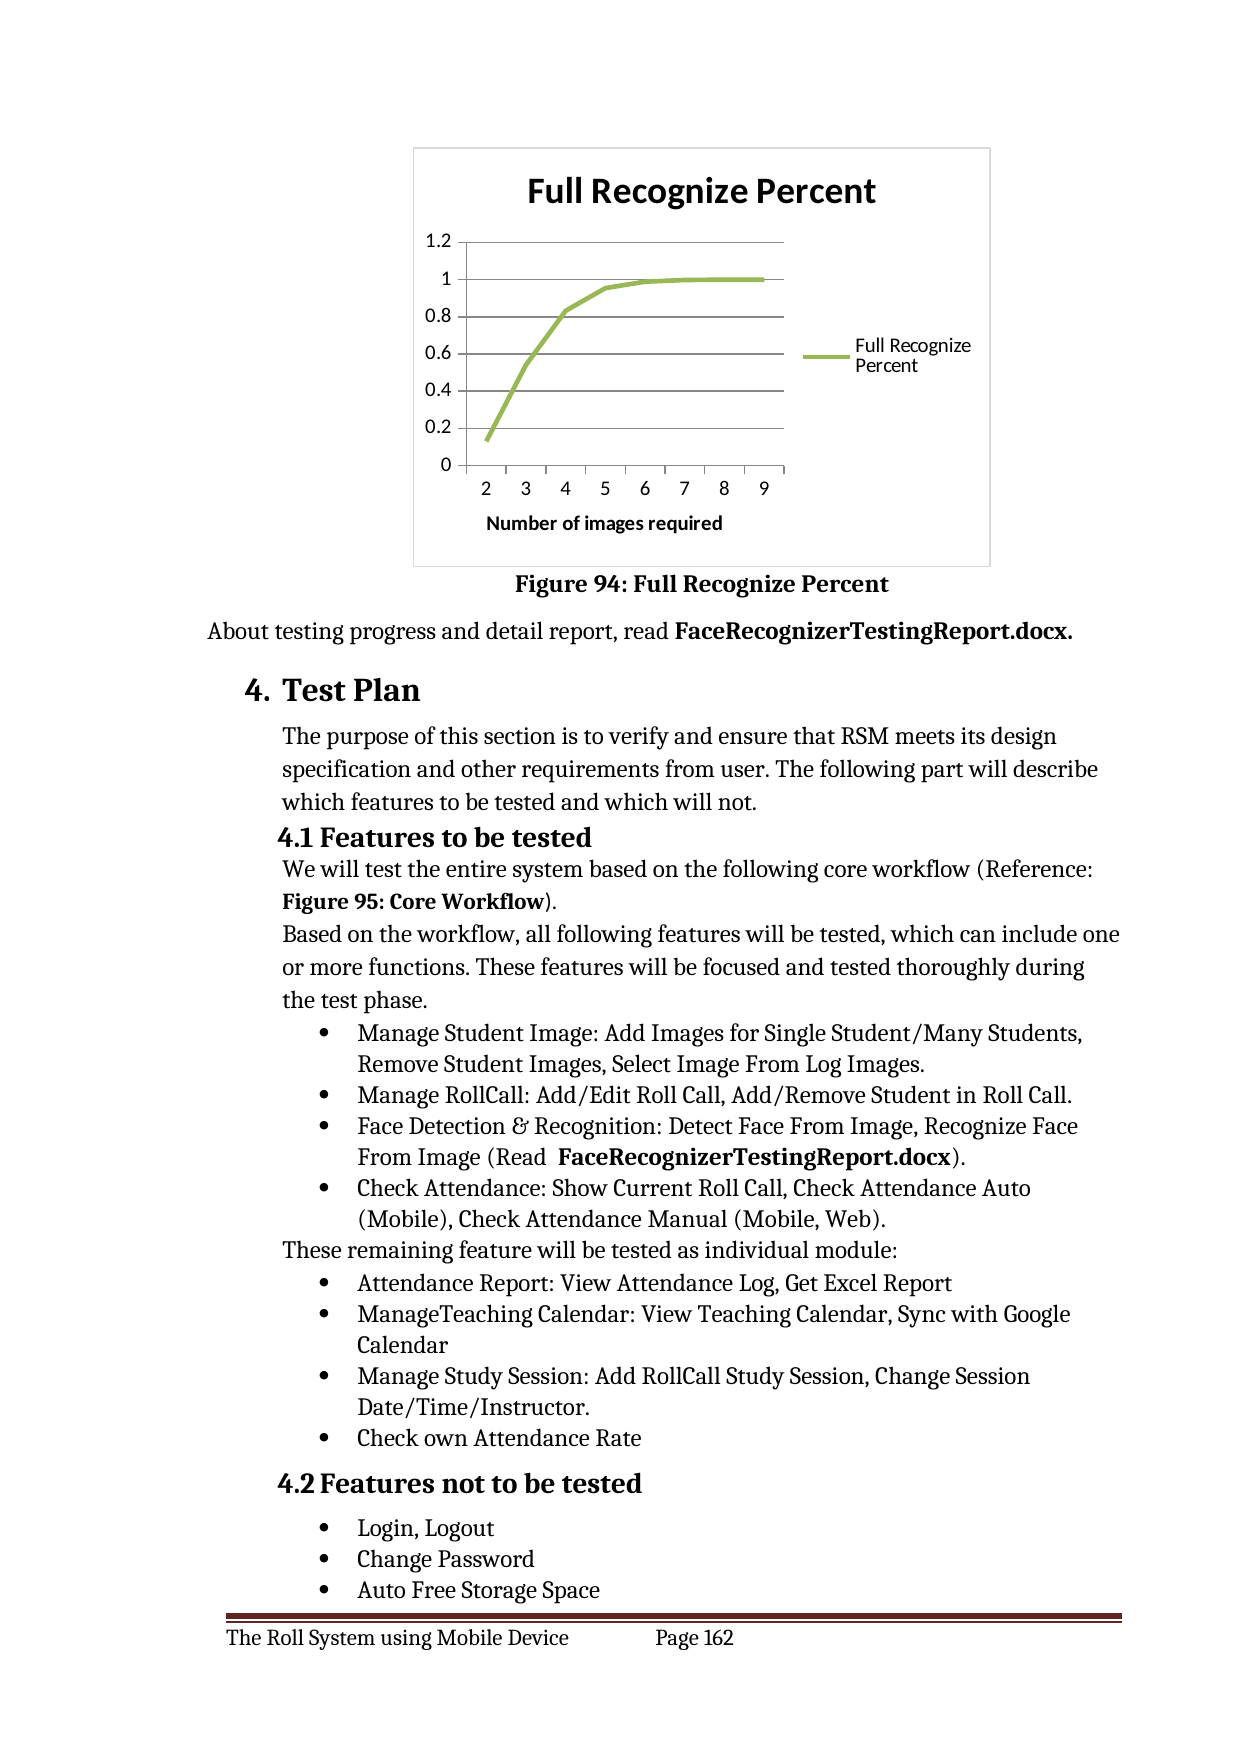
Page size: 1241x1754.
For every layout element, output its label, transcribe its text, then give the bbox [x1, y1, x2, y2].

subtitle Features to be tested [277, 821, 1122, 854]
list Attendance Report: View Attendance Log, Get Excel Report [319, 1269, 1122, 1298]
list Check own Attendance Rate [319, 1424, 1122, 1453]
text Based on the workflow, all following features will be tested, which can include one or more functions. These features will be focused and tested thoroughly during the test phase. [282, 919, 1122, 1014]
list Manage RollCall: Add/Edit Roll Call, Add/Remove Student in Roll Call. [319, 1081, 1122, 1109]
text About testing progress and detail report, read FaceRecognizerTestingReport.docx. [207, 617, 1122, 646]
list Login, Logout [319, 1514, 1122, 1542]
subtitle Features not to be tested [277, 1468, 1122, 1501]
list Auto Free Storage Space [319, 1576, 1122, 1604]
text We will test the entire system based on the following core workflow (Reference: Figure 95: Core Workflow). [282, 854, 1122, 915]
list Manage Student Image: Add Images for Single Student/Many Students, Remove Student Images, Select Image From Log Images. [319, 1019, 1122, 1078]
list Change Password [319, 1545, 1122, 1573]
text These remaining feature will be tested as individual module: [282, 1236, 1122, 1265]
list ManageTeaching Calendar: View Teaching Calendar, Sync with Google Calendar [319, 1300, 1122, 1360]
list Manage Study Session: Add RollCall Study Session, Change Session Date/Time/Instructor. [319, 1362, 1122, 1422]
list Face Detection & Recognition: Detect Face From Image, Recognize Face From Image (Read FaceRecognizerTestingReport.docx). [319, 1112, 1122, 1172]
text The purpose of this section is to verify and ensure that RSM meets its design specification and other requirements from user. The following part will describe which features to be tested and which will not. [282, 722, 1122, 817]
list Check Attendance: Show Current Roll Call, Check Attendance Auto (Mobile), Check Attendance Manual (Mobile, Web). [319, 1174, 1122, 1234]
subtitle Test Plan [244, 671, 1122, 709]
